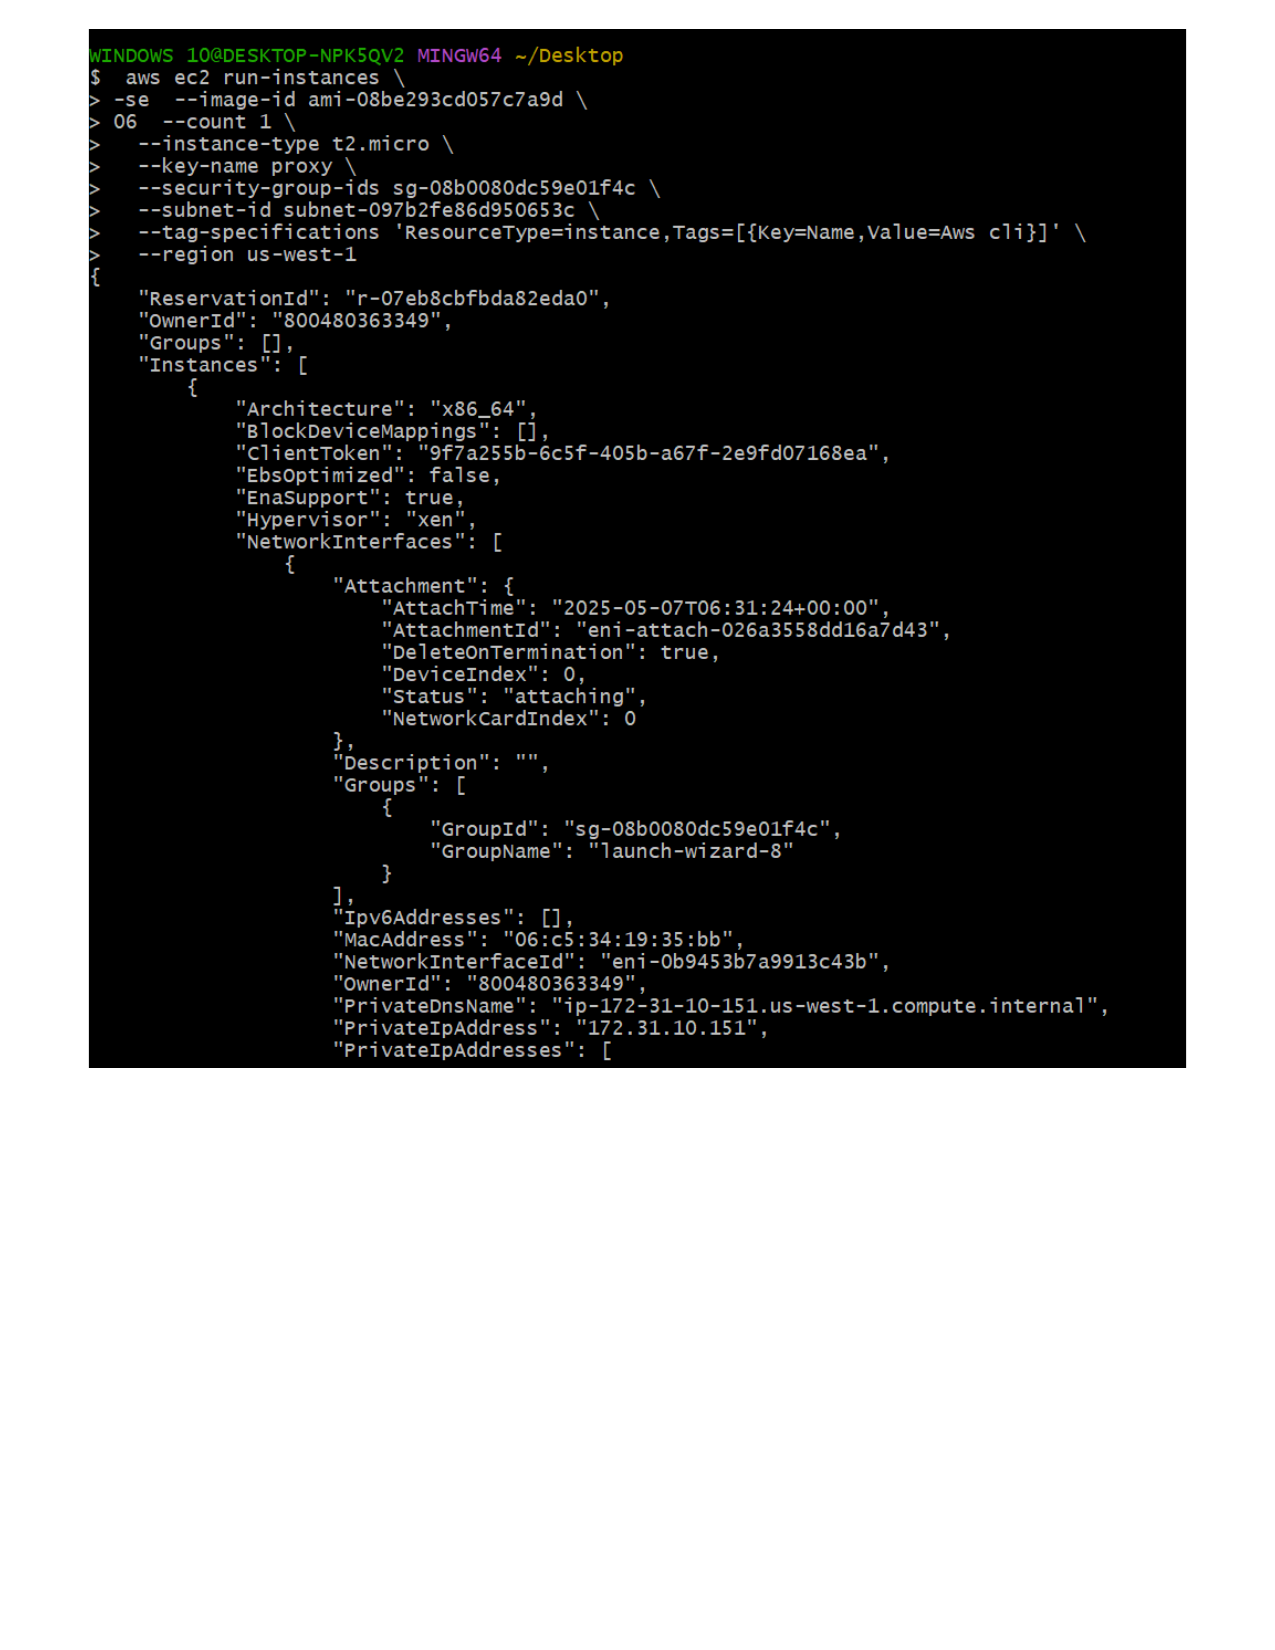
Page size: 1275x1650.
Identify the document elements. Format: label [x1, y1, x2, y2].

picture [88, 29, 1187, 1068]
